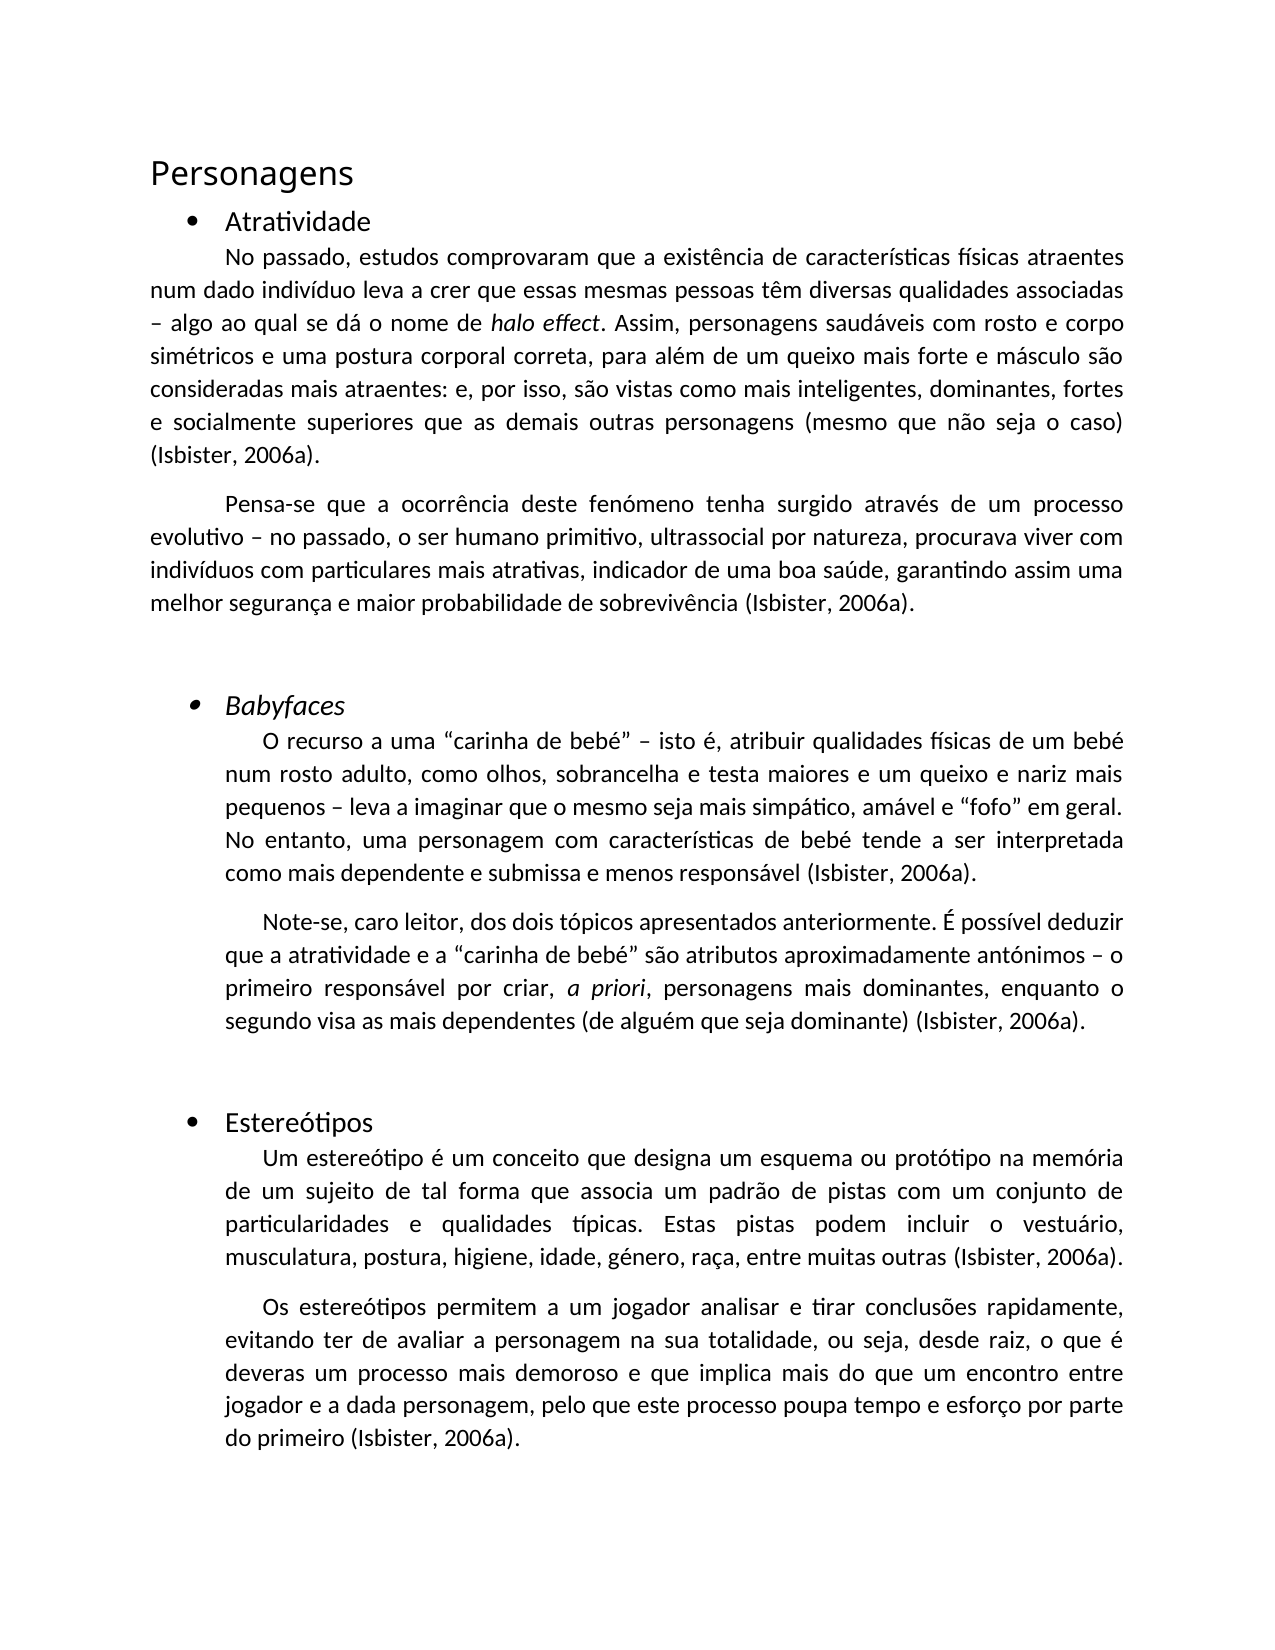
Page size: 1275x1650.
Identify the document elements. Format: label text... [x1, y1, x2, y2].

text Os estereótipos permitem a um jogador analisar e tirar conclusões rapidamente, evitando ter de avaliar a personagem na sua totalidade, ou seja, desde raiz, o que é deveras um processo mais demoroso e que implica mais do que um encontro entre jogador e a dada personagem, pelo que este processo poupa tempo e esforço por parte do primeiro . [225, 1291, 1125, 1453]
list Babyfaces [187, 687, 1125, 722]
text O recurso a uma “carinha de bebé” – isto é, atribuir qualidades físicas de um bebé num rosto adulto, como olhos, sobrancelha e testa maiores e um queixo e nariz mais pequenos – leva a imaginar que o mesmo seja mais simpático, amável e “fofo” em geral. No entanto, uma personagem com características de bebé tende a ser interpretada como mais dependente e submissa e menos responsável . [225, 725, 1125, 887]
text Um estereótipo é um conceito que designa um esquema ou protótipo na memória de um sujeito de tal forma que associa um padrão de pistas com um conjunto de particularidades e qualidades típicas. Estas pistas podem incluir o vestuário, musculatura, postura, higiene, idade, género, raça, entre muitas outras . [225, 1143, 1125, 1272]
text Personagens [150, 150, 1125, 195]
text Note-se, caro leitor, dos dois tópicos apresentados anteriormente. É possível deduzir que a atratividade e a “carinha de bebé” são atributos aproximadamente antónimos – o primeiro responsável por criar, a priori, personagens mais dominantes, enquanto o segundo visa as mais dependentes (de alguém que seja dominante) . [225, 906, 1125, 1036]
list Atratividade [187, 203, 1125, 239]
text Pensa-se que a ocorrência deste fenómeno tenha surgido através de um processo evolutivo – no passado, o ser humano primitivo, ultrassocial por natureza, procurava viver com indivíduos com particulares mais atrativas, indicador de uma boa saúde, garantindo assim uma melhor segurança e maior probabilidade de sobrevivência . [150, 489, 1125, 618]
text No passado, estudos comprovaram que a existência de características físicas atraentes num dado indivíduo leva a crer que essas mesmas pessoas têm diversas qualidades associadas – algo ao qual se dá o nome de halo effect. Assim, personagens saudáveis com rosto e corpo simétricos e uma postura corporal correta, para além de um queixo mais forte e másculo são consideradas mais atraentes: e, por isso, são vistas como mais inteligentes, dominantes, fortes e socialmente superiores que as demais outras personagens (mesmo que não seja o caso) . [150, 242, 1125, 469]
list Estereótipos [187, 1104, 1125, 1140]
